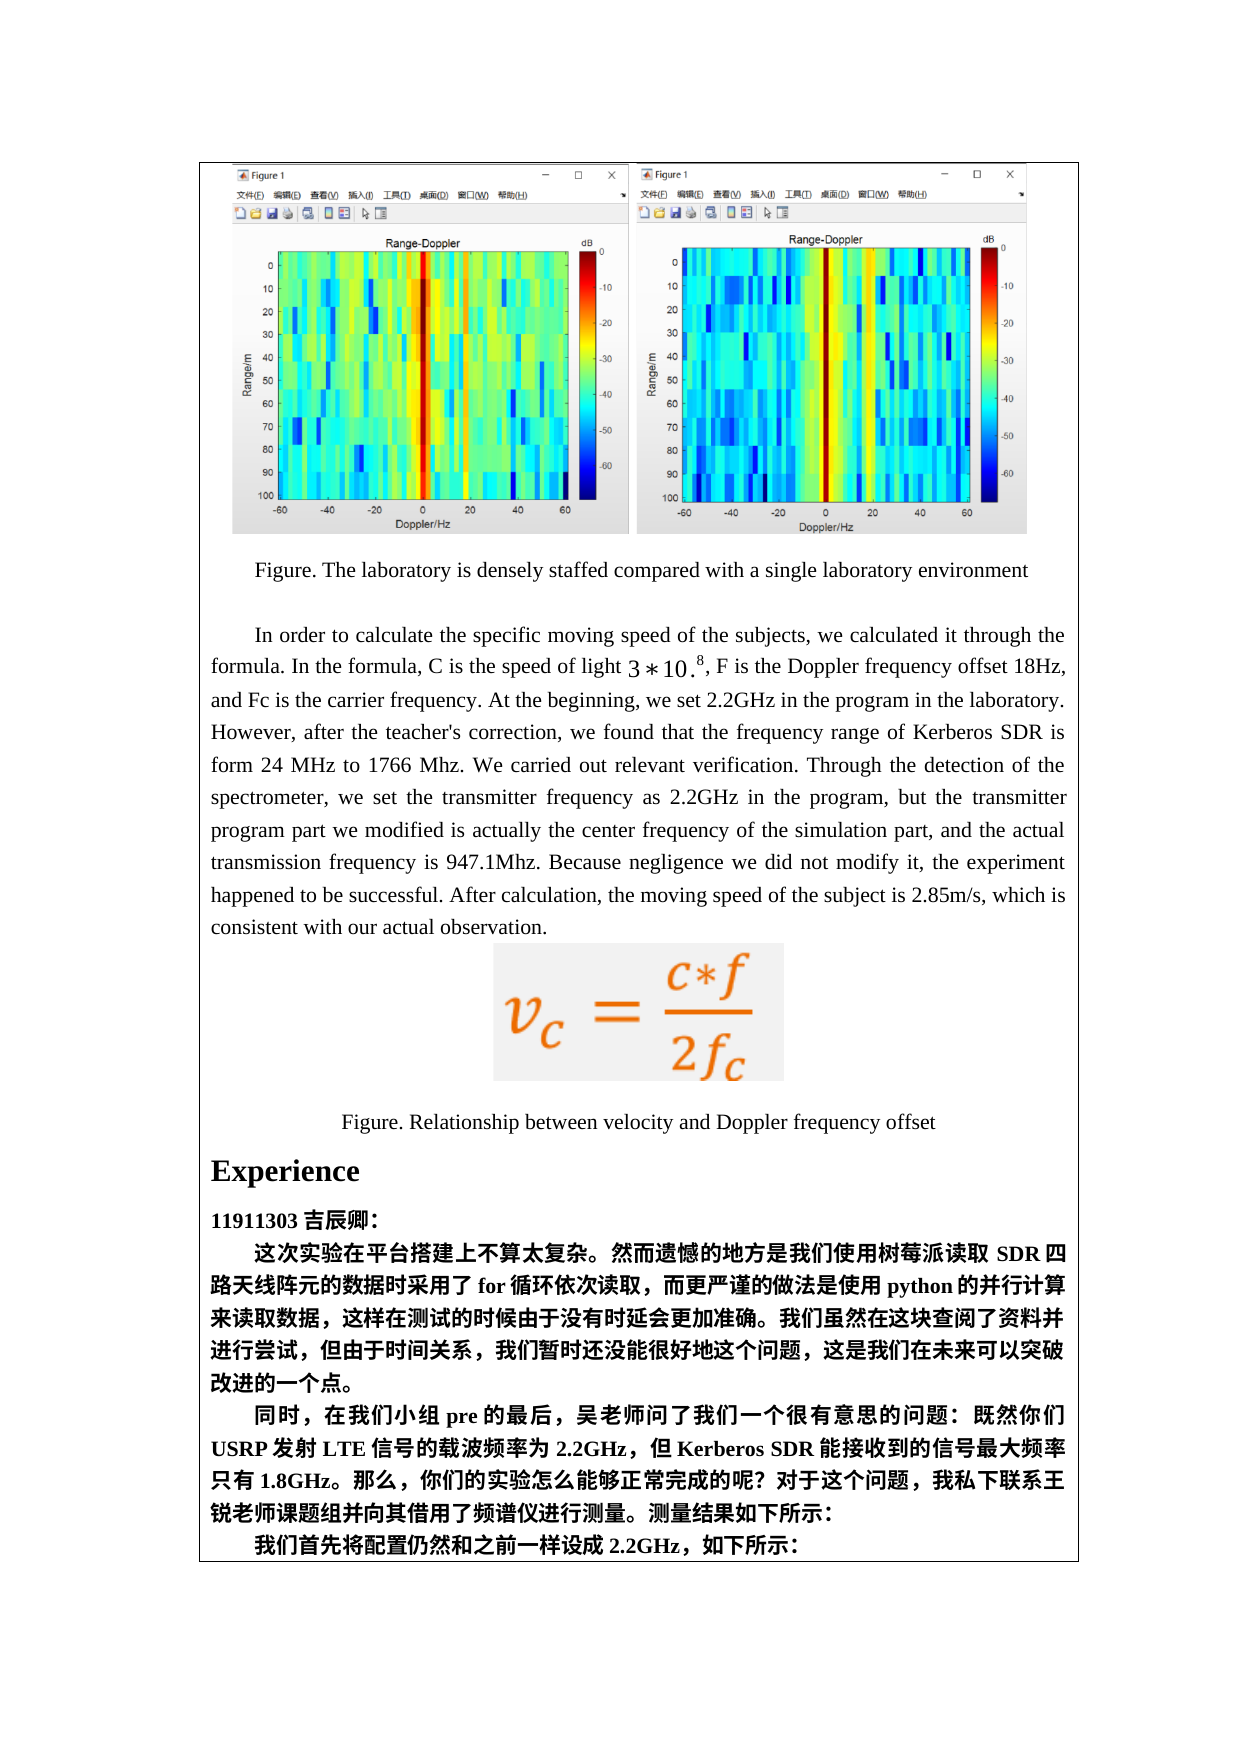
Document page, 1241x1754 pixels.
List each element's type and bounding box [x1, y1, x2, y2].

picture [493, 943, 784, 1081]
table_cell [200, 163, 1078, 1561]
picture [636, 163, 1027, 534]
picture [232, 163, 629, 534]
